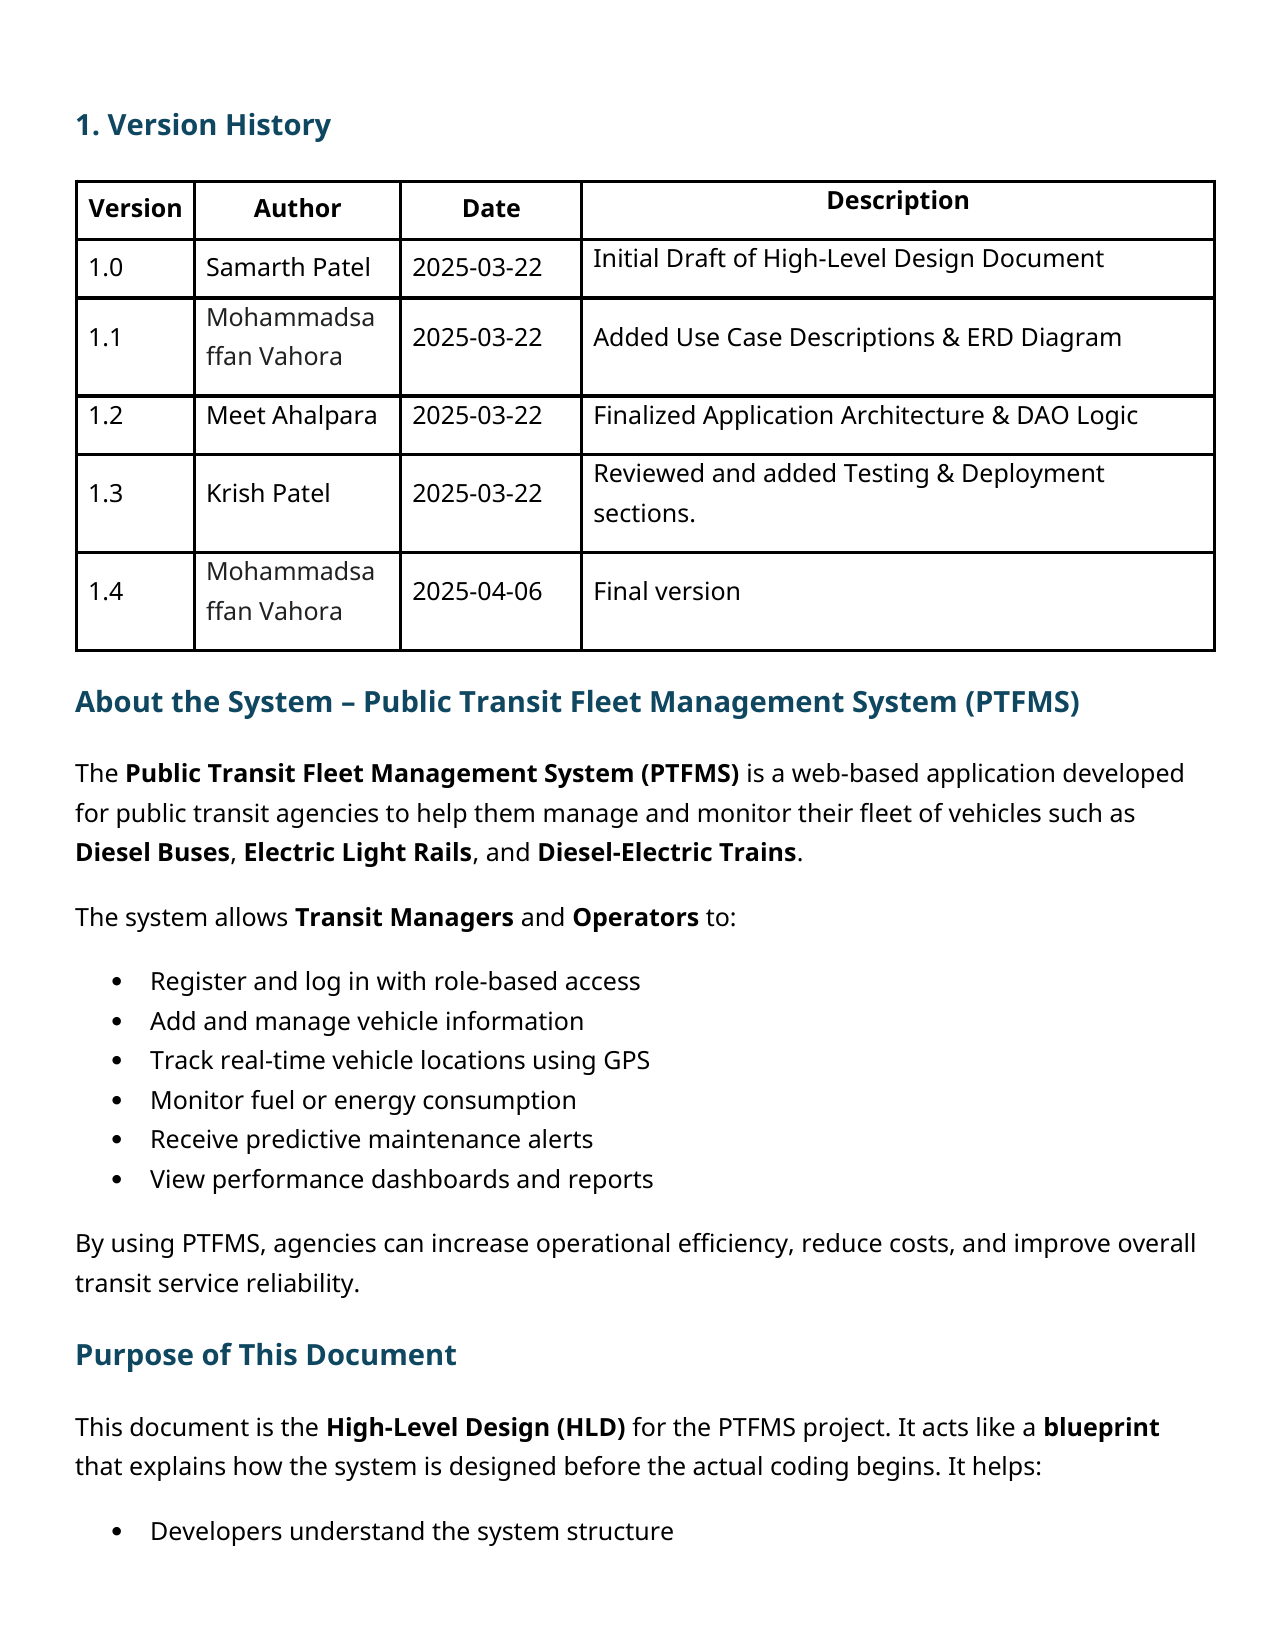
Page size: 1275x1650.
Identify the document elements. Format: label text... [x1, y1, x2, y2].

table_cell Added Use Case Descriptions & ERD Diagram [583, 300, 1213, 394]
text The Public Transit Fleet Management System (PTFMS) is a web-based application developed for public transit agencies to help them manage and monitor their fleet of vehicles such as Diesel Buses, Electric Light Rails, and Diesel-Electric Trains. [75, 756, 1200, 869]
text The system allows Transit Managers and Operators to: [75, 899, 1200, 934]
subtitle 1. Version History [75, 104, 1200, 144]
table_cell Krish Patel [196, 456, 399, 551]
table_cell 2025-03-22 [402, 398, 580, 453]
table_header Author [196, 183, 399, 238]
table_cell 2025-03-22 [402, 300, 580, 394]
table_cell 1.4 [78, 554, 193, 648]
table_cell Initial Draft of High-Level Design Document [583, 241, 1213, 296]
table_header Description [583, 183, 1213, 238]
table_cell 1.3 [78, 456, 193, 551]
table_cell 1.2 [78, 398, 193, 453]
table_cell Mohammadsaffan Vahora [196, 554, 399, 648]
subtitle About the System – Public Transit Fleet Management System (PTFMS) [75, 681, 1200, 721]
table_cell 2025-03-22 [402, 456, 580, 551]
table_header Version [78, 183, 193, 238]
text By using PTFMS, agencies can increase operational efficiency, reduce costs, and improve overall transit service reliability. [75, 1226, 1200, 1299]
text This document is the High-Level Design (HLD) for the PTFMS project. It acts like a blueprint that explains how the system is designed before the actual coding begins. It helps: [75, 1409, 1200, 1483]
list Monitor fuel or energy consumption [112, 1082, 1200, 1117]
table_cell Mohammadsaffan Vahora [196, 300, 399, 394]
list Developers understand the system structure [112, 1513, 1200, 1547]
list View performance dashboards and reports [112, 1161, 1200, 1196]
table_header Date [402, 183, 580, 238]
table_cell Samarth Patel [196, 241, 399, 296]
list Add and manage vehicle information [112, 1003, 1200, 1038]
table_cell Meet Ahalpara [196, 398, 399, 453]
subtitle Purpose of This Document [75, 1334, 1200, 1374]
table_cell Finalized Application Architecture & DAO Logic [583, 398, 1213, 453]
table_cell 1.1 [78, 300, 193, 394]
table_cell 2025-03-22 [402, 241, 580, 296]
table_cell 1.0 [78, 241, 193, 296]
table_cell Final version [583, 554, 1213, 648]
table_cell Reviewed and added Testing & Deployment sections. [583, 456, 1213, 551]
table_cell 2025-04-06 [402, 554, 580, 648]
list Register and log in with role-based access [112, 964, 1200, 998]
list Receive predictive maintenance alerts [112, 1122, 1200, 1156]
list Track real-time vehicle locations using GPS [112, 1043, 1200, 1077]
